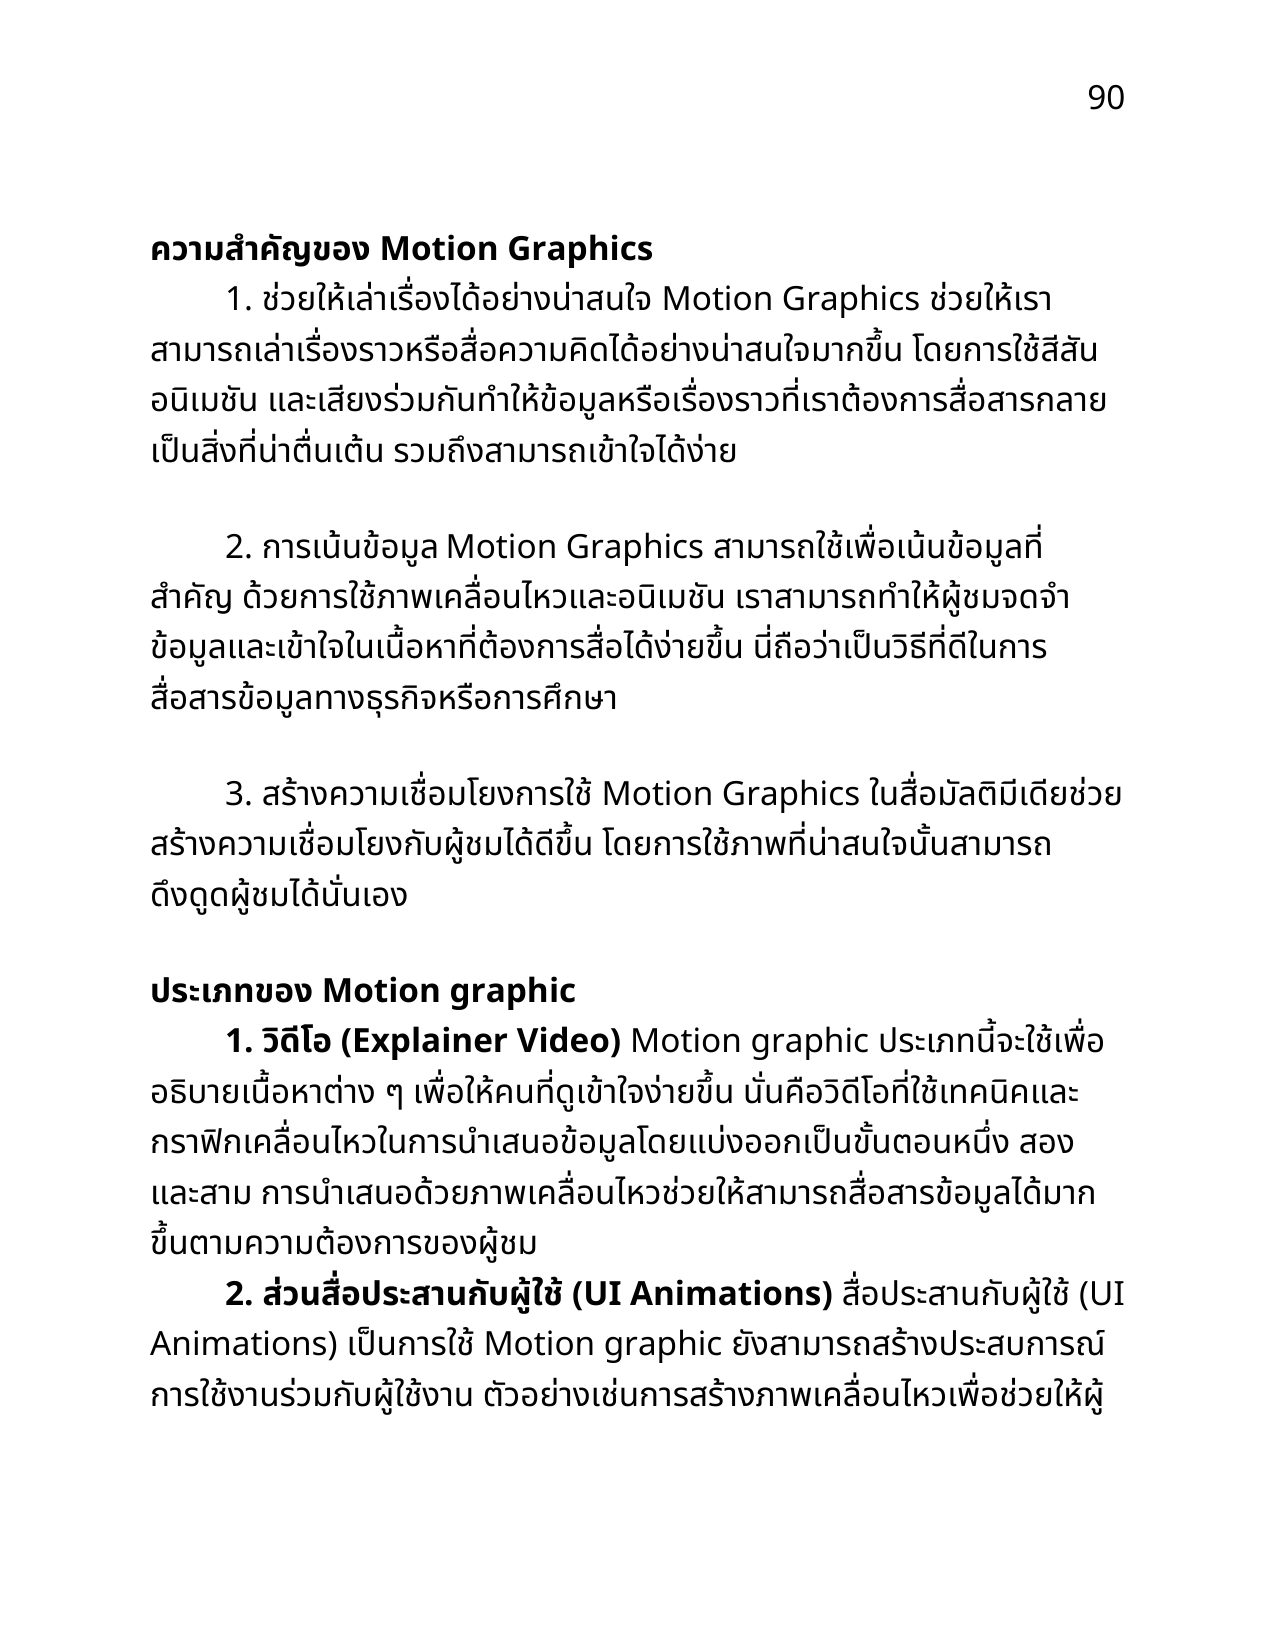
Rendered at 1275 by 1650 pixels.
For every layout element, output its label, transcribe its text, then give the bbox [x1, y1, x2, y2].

text 1. ช่วยให้เล่าเรื่องได้อย่างน่าสนใจ Motion Graphics ช่วยให้เราสามารถเล่าเรื่องราวหรือสื่อความคิดได้อย่างน่าสนใจมากขึ้น โดยการใช้สีสัน อนิเมชัน และเสียงร่วมกันทำให้ข้อมูลหรือเรื่องราวที่เราต้องการสื่อสารกลายเป็นสิ่งที่น่าตื่นเต้น รวมถึงสามารถเข้าใจได้ง่าย [150, 275, 1125, 477]
text 1. วิดีโอ (Explainer Video) Motion graphic ประเภทนี้จะใช้เพื่ออธิบายเนื้อหาต่าง ๆ เพื่อให้คนที่ดูเข้าใจง่ายขึ้น นั่นคือวิดีโอที่ใช้เทคนิคและกราฟิกเคลื่อนไหวในการนำเสนอข้อมูลโดยแบ่งออกเป็นขั้นตอนหนึ่ง สอง และสาม การนำเสนอด้วยภาพเคลื่อนไหวช่วยให้สามารถสื่อสารข้อมูลได้มากขึ้นตามความต้องการของผู้ชม [150, 1017, 1125, 1269]
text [150, 1269, 1125, 1421]
text ความสำคัญของ Motion Graphics [150, 224, 1125, 275]
text ประเภทของ Motion graphic [150, 967, 1125, 1017]
text 2. การเน้นข้อมูล Motion Graphics สามารถใช้เพื่อเน้นข้อมูลที่สำคัญ ด้วยการใช้ภาพเคลื่อนไหวและอนิเมชัน เราสามารถทำให้ผู้ชมจดจำข้อมูลและเข้าใจในเนื้อหาที่ต้องการสื่อได้ง่ายขึ้น นี่ถือว่าเป็นวิธีที่ดีในการสื่อสารข้อมูลทางธุรกิจหรือการศึกษา [150, 522, 1125, 724]
text 3. สร้างความเชื่อมโยงการใช้ Motion Graphics ในสื่อมัลติมีเดียช่วยสร้างความเชื่อมโยงกับผู้ชมได้ดีขึ้น โดยการใช้ภาพที่น่าสนใจนั้นสามารถดึงดูดผู้ชมได้นั่นเอง [150, 770, 1125, 921]
